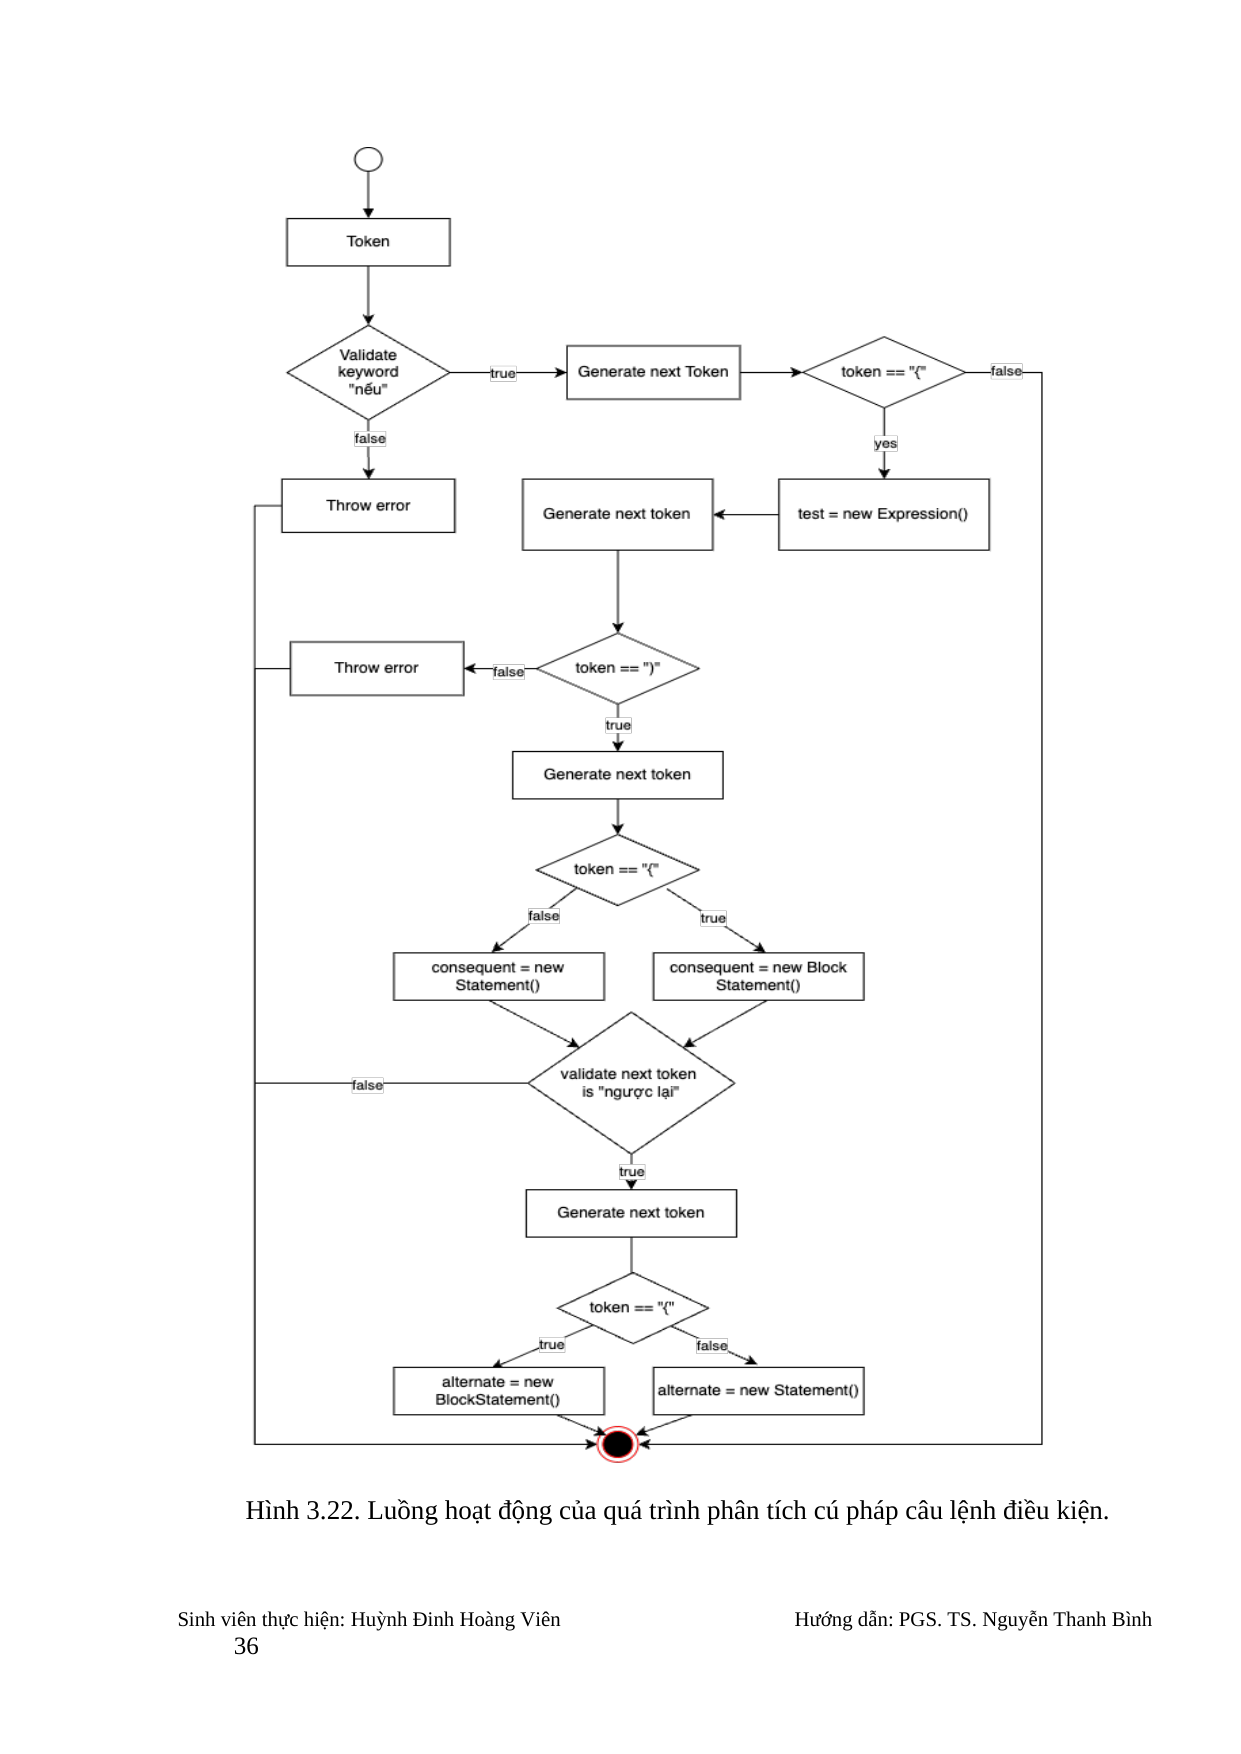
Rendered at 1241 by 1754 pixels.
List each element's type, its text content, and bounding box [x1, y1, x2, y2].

picture [245, 147, 1055, 1464]
text Hình 3.22. Luồng hoạt động của quá trình phân tích cú pháp câu lệnh điều kiện. [177, 1494, 1122, 1526]
